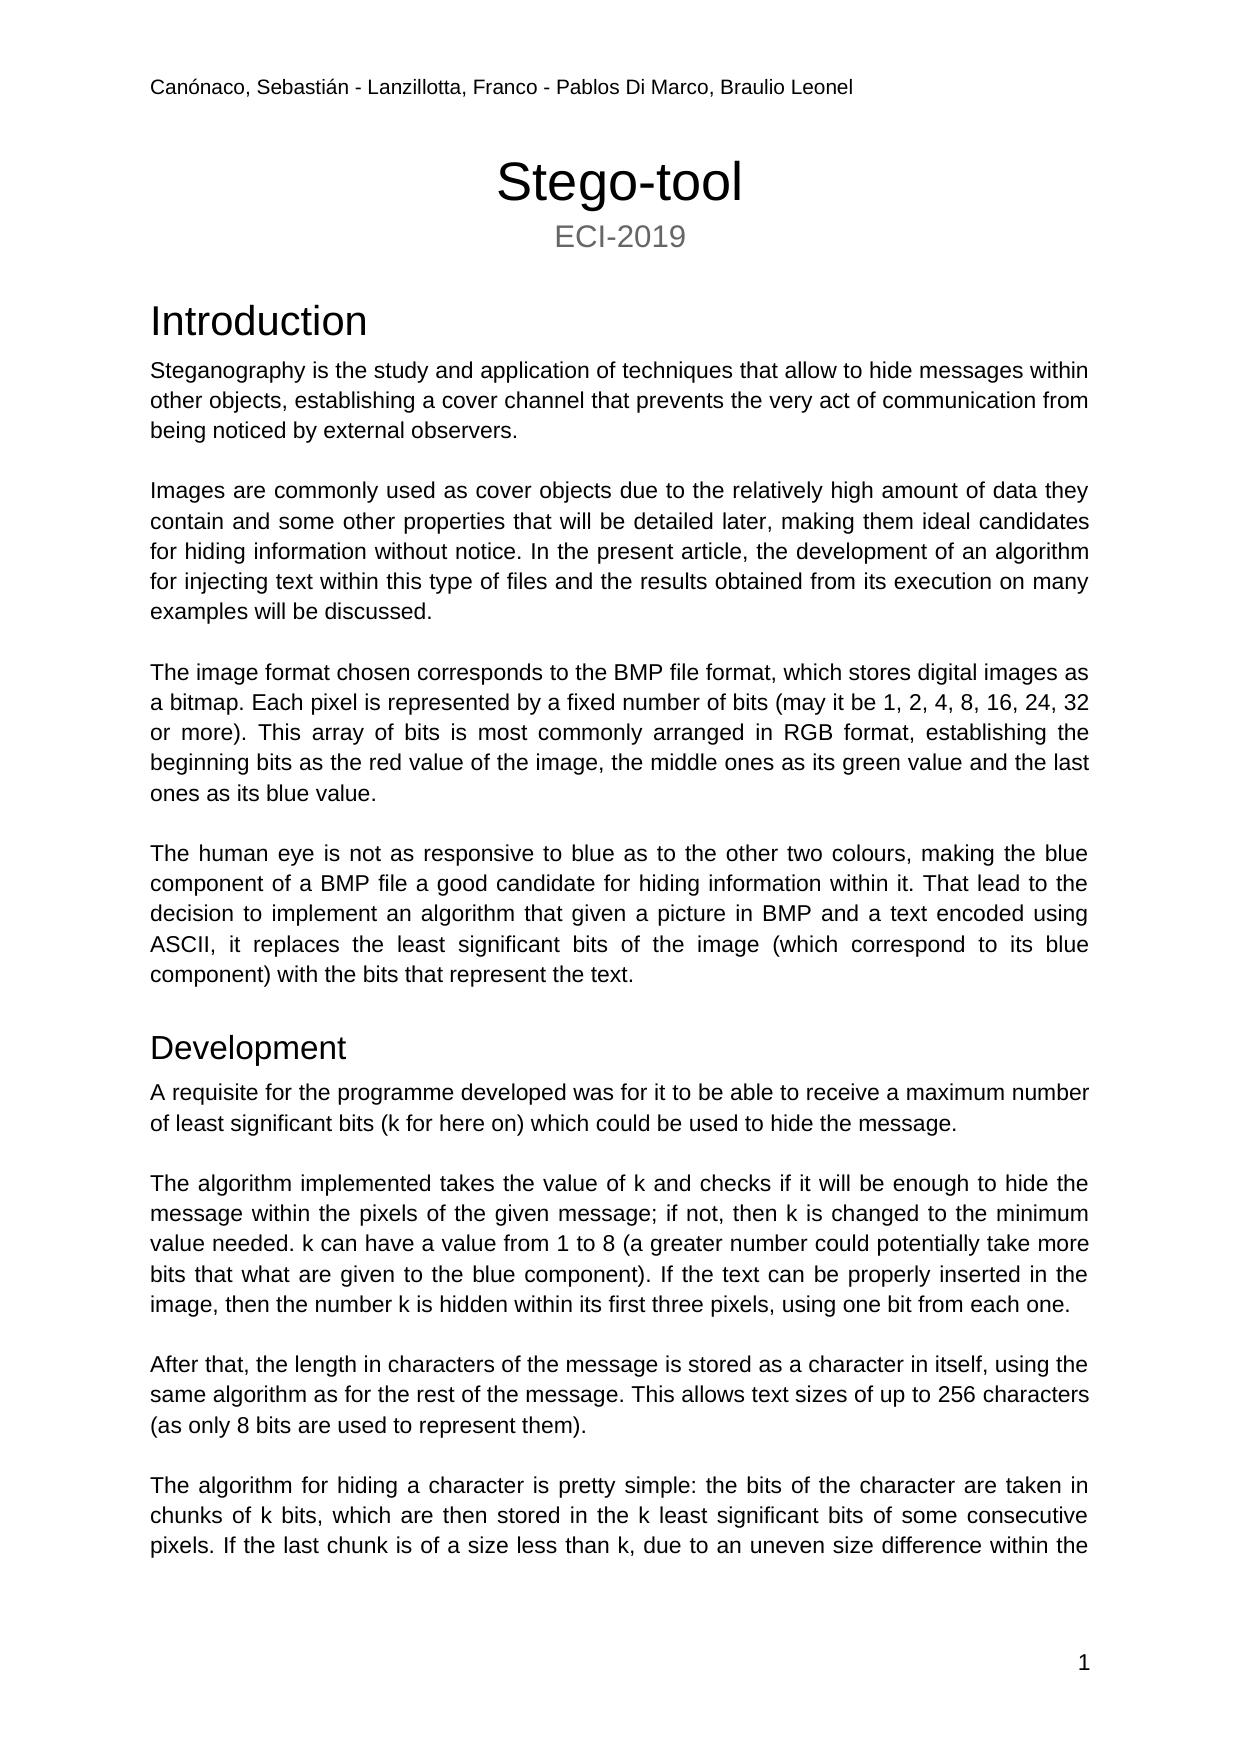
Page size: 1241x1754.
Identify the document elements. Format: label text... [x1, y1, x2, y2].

text Steganography is the study and application of techniques that allow to hide messages within other objects, establishing a cover channel that prevents the very act of communication from being noticed by external observers. [150, 357, 1090, 443]
text A requisite for the programme developed was for it to be able to receive a maximum number of least significant bits (k for here on) which could be used to hide the message. [150, 1079, 1090, 1136]
text The human eye is not as responsive to blue as to the other two colours, making the blue component of a BMP file a good candidate for hiding information within it. That lead to the decision to implement an algorithm that given a picture in BMP and a text encoded using ASCII, it replaces the least significant bits of the image (which correspond to its blue component) with the bits that represent the text. [150, 840, 1090, 987]
text The image format chosen corresponds to the BMP file format, which stores digital images as a bitmap. Each pixel is represented by a fixed number of bits (may it be 1, 2, 4, 8, 16, 24, 32 or more). This array of bits is most commonly arranged in RGB format, establishing the beginning bits as the red value of the image, the middle ones as its green value and the last ones as its blue value. [150, 659, 1090, 806]
subtitle Introduction [150, 296, 1090, 344]
subtitle ECI-2019 [150, 218, 1090, 254]
text Images are commonly used as cover objects due to the relatively high amount of data they contain and some other properties that will be detailed later, making them ideal candidates for hiding information without notice. In the present article, the development of an algorithm for injecting text within this type of files and the results obtained from its execution on many examples will be discussed. [150, 477, 1090, 624]
title Stego-tool [150, 150, 1090, 212]
subtitle Development [150, 1028, 1090, 1067]
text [150, 1472, 1090, 1559]
text The algorithm implemented takes the value of k and checks if it will be enough to hide the message within the pixels of the given message; if not, then k is changed to the minimum value needed. k can have a value from 1 to 8 (a greater number could potentially take more bits that what are given to the blue component). If the text can be properly inserted in the image, then the number k is hidden within its first three pixels, using one bit from each one. [150, 1170, 1090, 1317]
text After that, the length in characters of the message is stored as a character in itself, using the same algorithm as for the rest of the message. This allows text sizes of up to 256 characters (as only 8 bits are used to represent them). [150, 1351, 1090, 1438]
